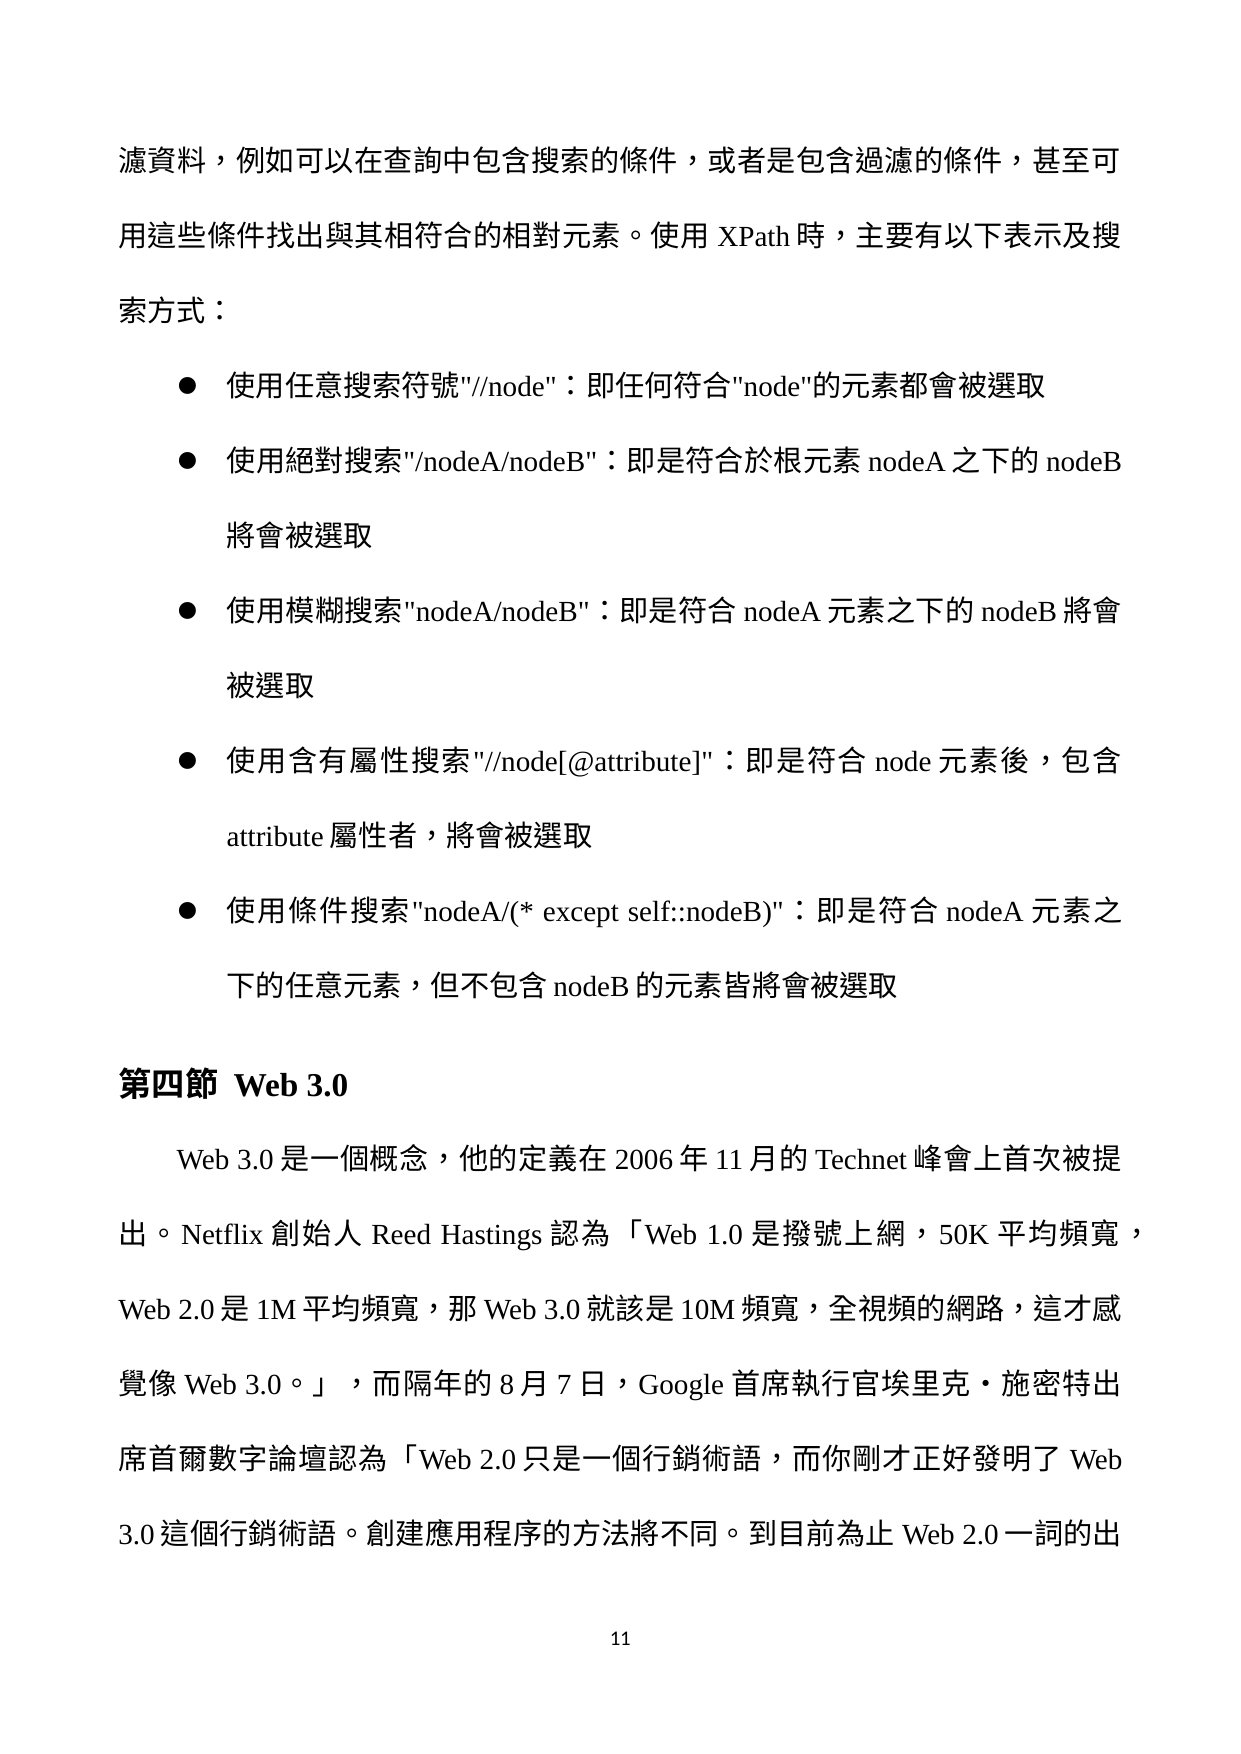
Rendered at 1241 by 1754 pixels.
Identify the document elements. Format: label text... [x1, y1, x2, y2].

list 使用條件搜索"nodeA/(* except self::nodeB)"：即是符合nodeA元素之下的任意元素，但不包含nodeB的元素皆將會被選取 [176, 872, 1122, 1022]
list 使用絕對搜索"/nodeA/nodeB"：即是符合於根元素nodeA之下的nodeB將會被選取 [176, 422, 1122, 572]
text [118, 122, 1122, 347]
subtitle Web 3.0 [118, 1044, 1122, 1119]
list 使用模糊搜索"nodeA/nodeB"：即是符合nodeA元素之下的nodeB將會被選取 [176, 572, 1122, 722]
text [118, 1119, 1122, 1569]
list 使用任意搜索符號"//node"：即任何符合"node"的元素都會被選取 [176, 347, 1122, 422]
list 使用含有屬性搜索"//node[@attribute]"：即是符合node元素後，包含attribute屬性者，將會被選取 [176, 722, 1122, 872]
